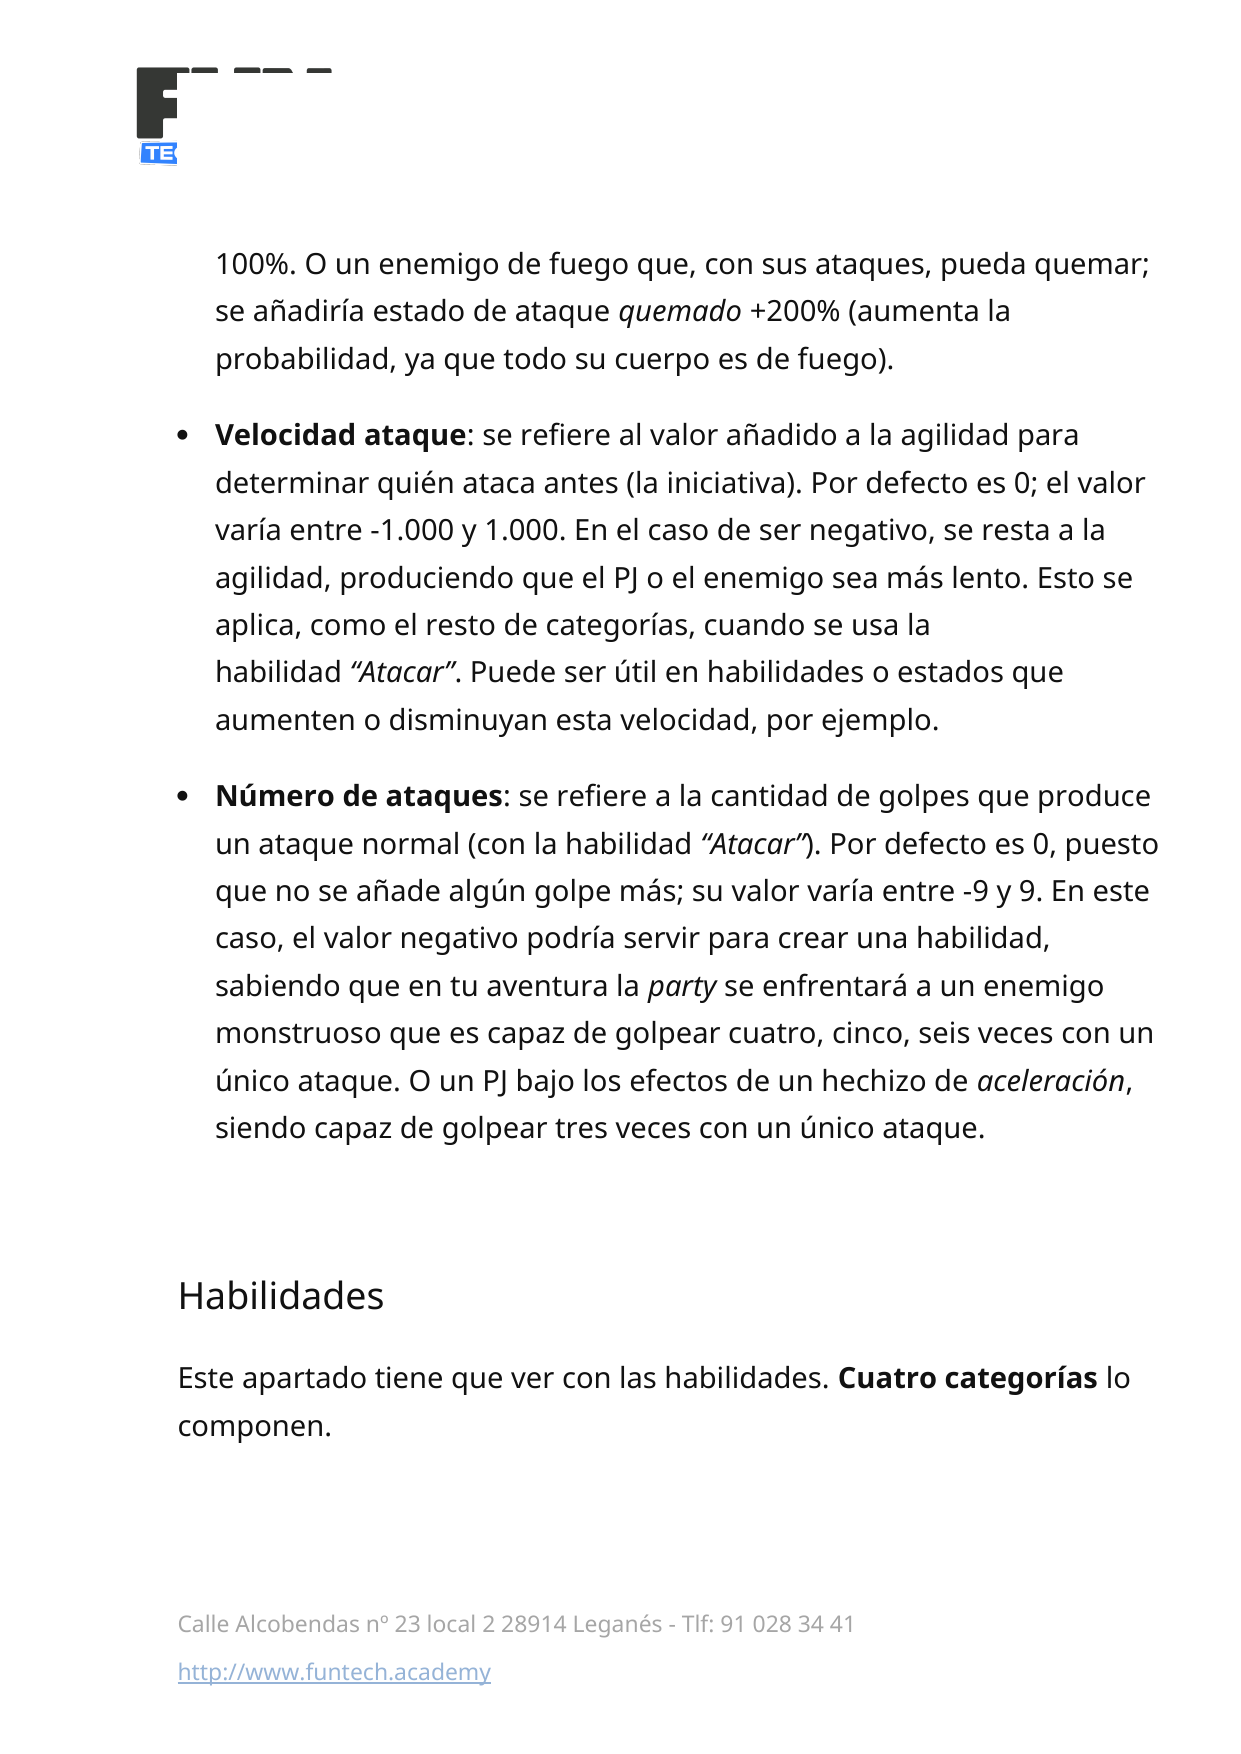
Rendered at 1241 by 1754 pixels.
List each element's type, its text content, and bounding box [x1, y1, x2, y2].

list Velocidad ataque: se refiere al valor añadido a la agilidad para determinar quién ataca antes (la iniciativa). Por defecto es 0; el valor varía entre -1.000 y 1.000. En el caso de ser negativo, se resta a la agilidad, produciendo que el PJ o el enemigo sea más lento. Esto se aplica, como el resto de categorías, cuando se usa la habilidad “Atacar”. Puede ser útil en habilidades o estados que aumenten o disminuyan esta velocidad, por ejemplo. [177, 407, 1182, 739]
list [177, 236, 1182, 378]
text Este apartado tiene que ver con las habilidades. Cuatro categorías lo componen. [177, 1350, 1182, 1444]
list Número de ataques: se refiere a la cantidad de golpes que produce un ataque normal (con la habilidad “Atacar”). Por defecto es 0, puesto que no se añade algún golpe más; su valor varía entre -9 y 9. En este caso, el valor negativo podría servir para crear una habilidad, sabiendo que en tu aventura la party se enfrentará a un enemigo monstruoso que es capaz de golpear cuatro, cinco, seis veces con un único ataque. O un PJ bajo los efectos de un hechizo de aceleración, siendo capaz de golpear tres veces con un único ataque. [177, 768, 1182, 1147]
text Habilidades [177, 1269, 1182, 1321]
